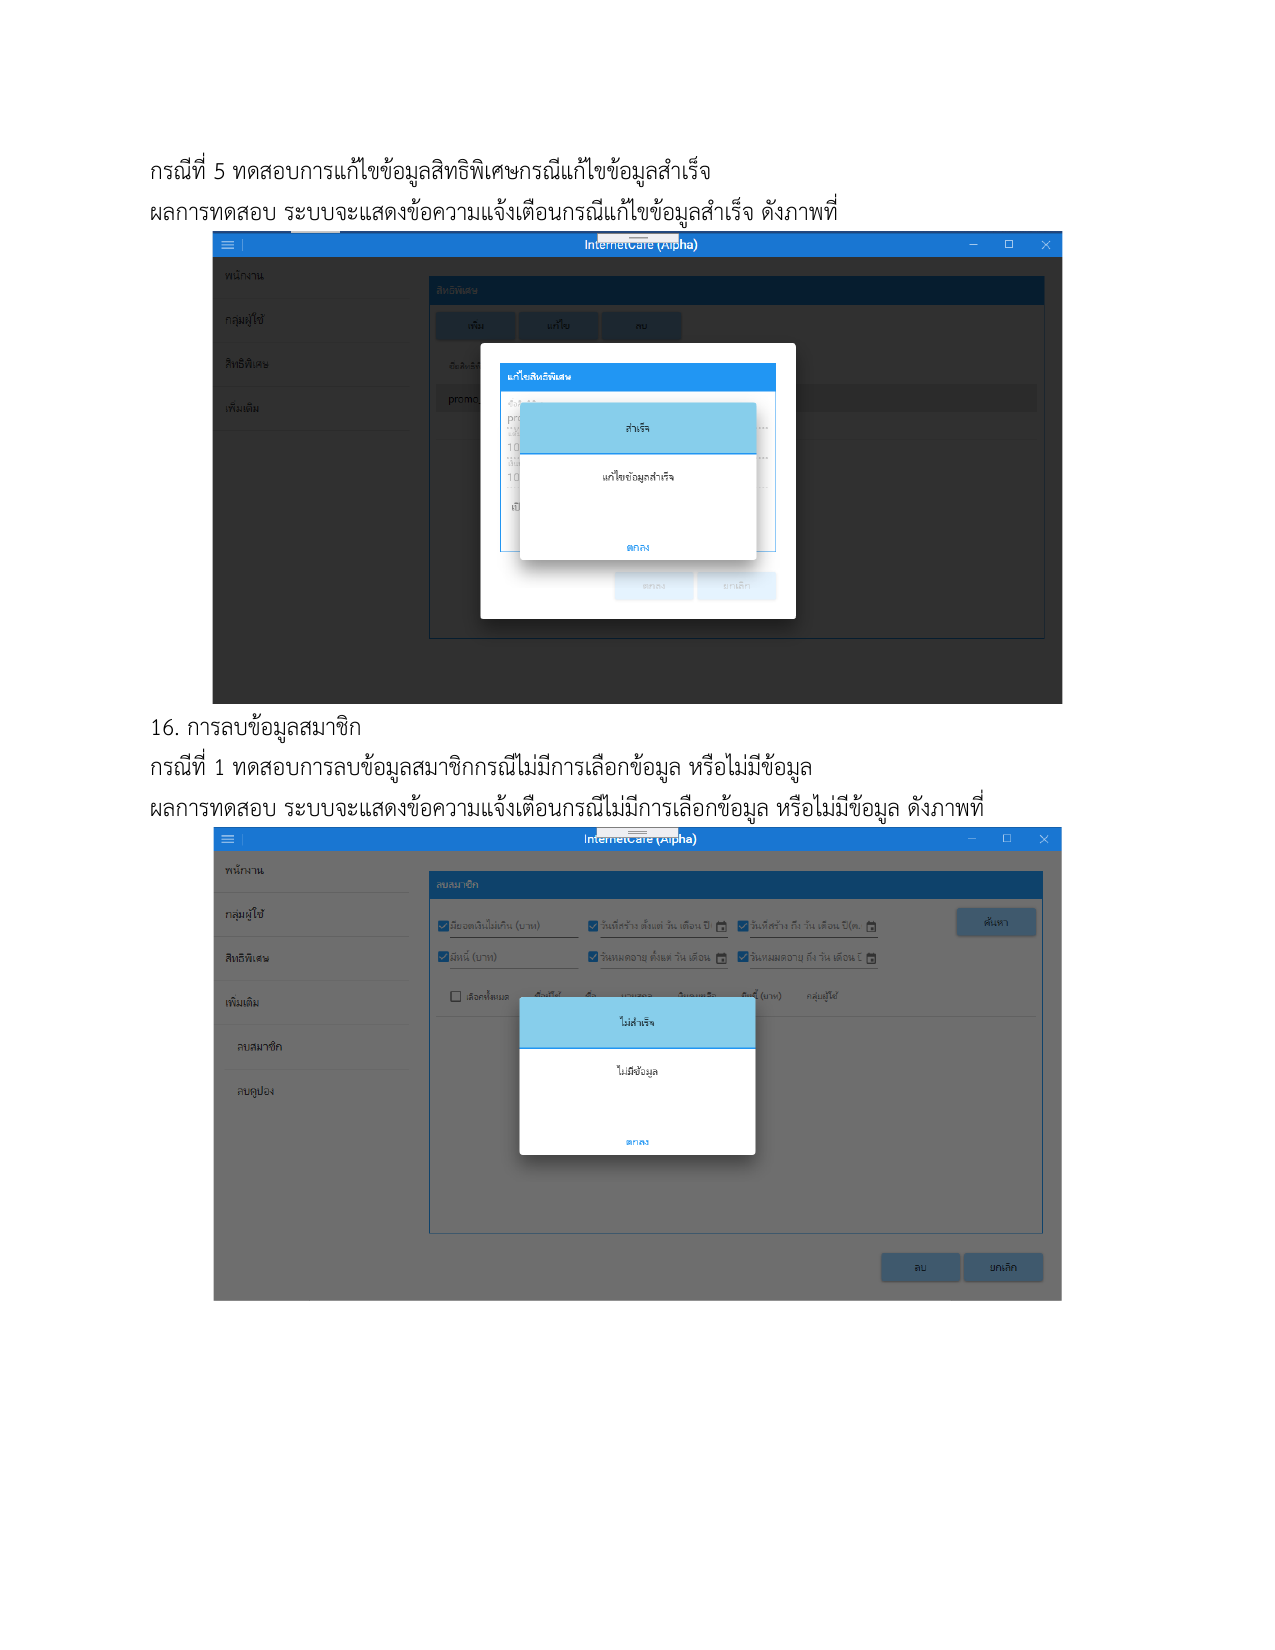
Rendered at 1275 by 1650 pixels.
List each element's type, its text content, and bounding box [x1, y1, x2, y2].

text กรณีที่ 5 ทดสอบการแก้ไขข้อมูลสิทธิพิเศษกรณีแก้ไขข้อมูลสำเร็จ [150, 150, 1125, 188]
text ผลการทดสอบ ระบบจะแสดงข้อความแจ้งเตือนกรณีแก้ไขข้อมูลสำเร็จ ดังภาพที่ [150, 191, 1125, 228]
picture [213, 827, 1062, 1301]
picture [212, 231, 1063, 704]
text 16. การลบข้อมูลสมาชิก [150, 706, 1125, 743]
text ผลการทดสอบ ระบบจะแสดงข้อความแจ้งเตือนกรณีไม่มีการเลือกข้อมูล หรือไม่มีข้อมูล ดังภาพที่ [150, 787, 1125, 825]
text กรณีที่ 1 ทดสอบการลบข้อมูลสมาชิกกรณีไม่มีการเลือกข้อมูล หรือไม่มีข้อมูล [150, 746, 1125, 784]
